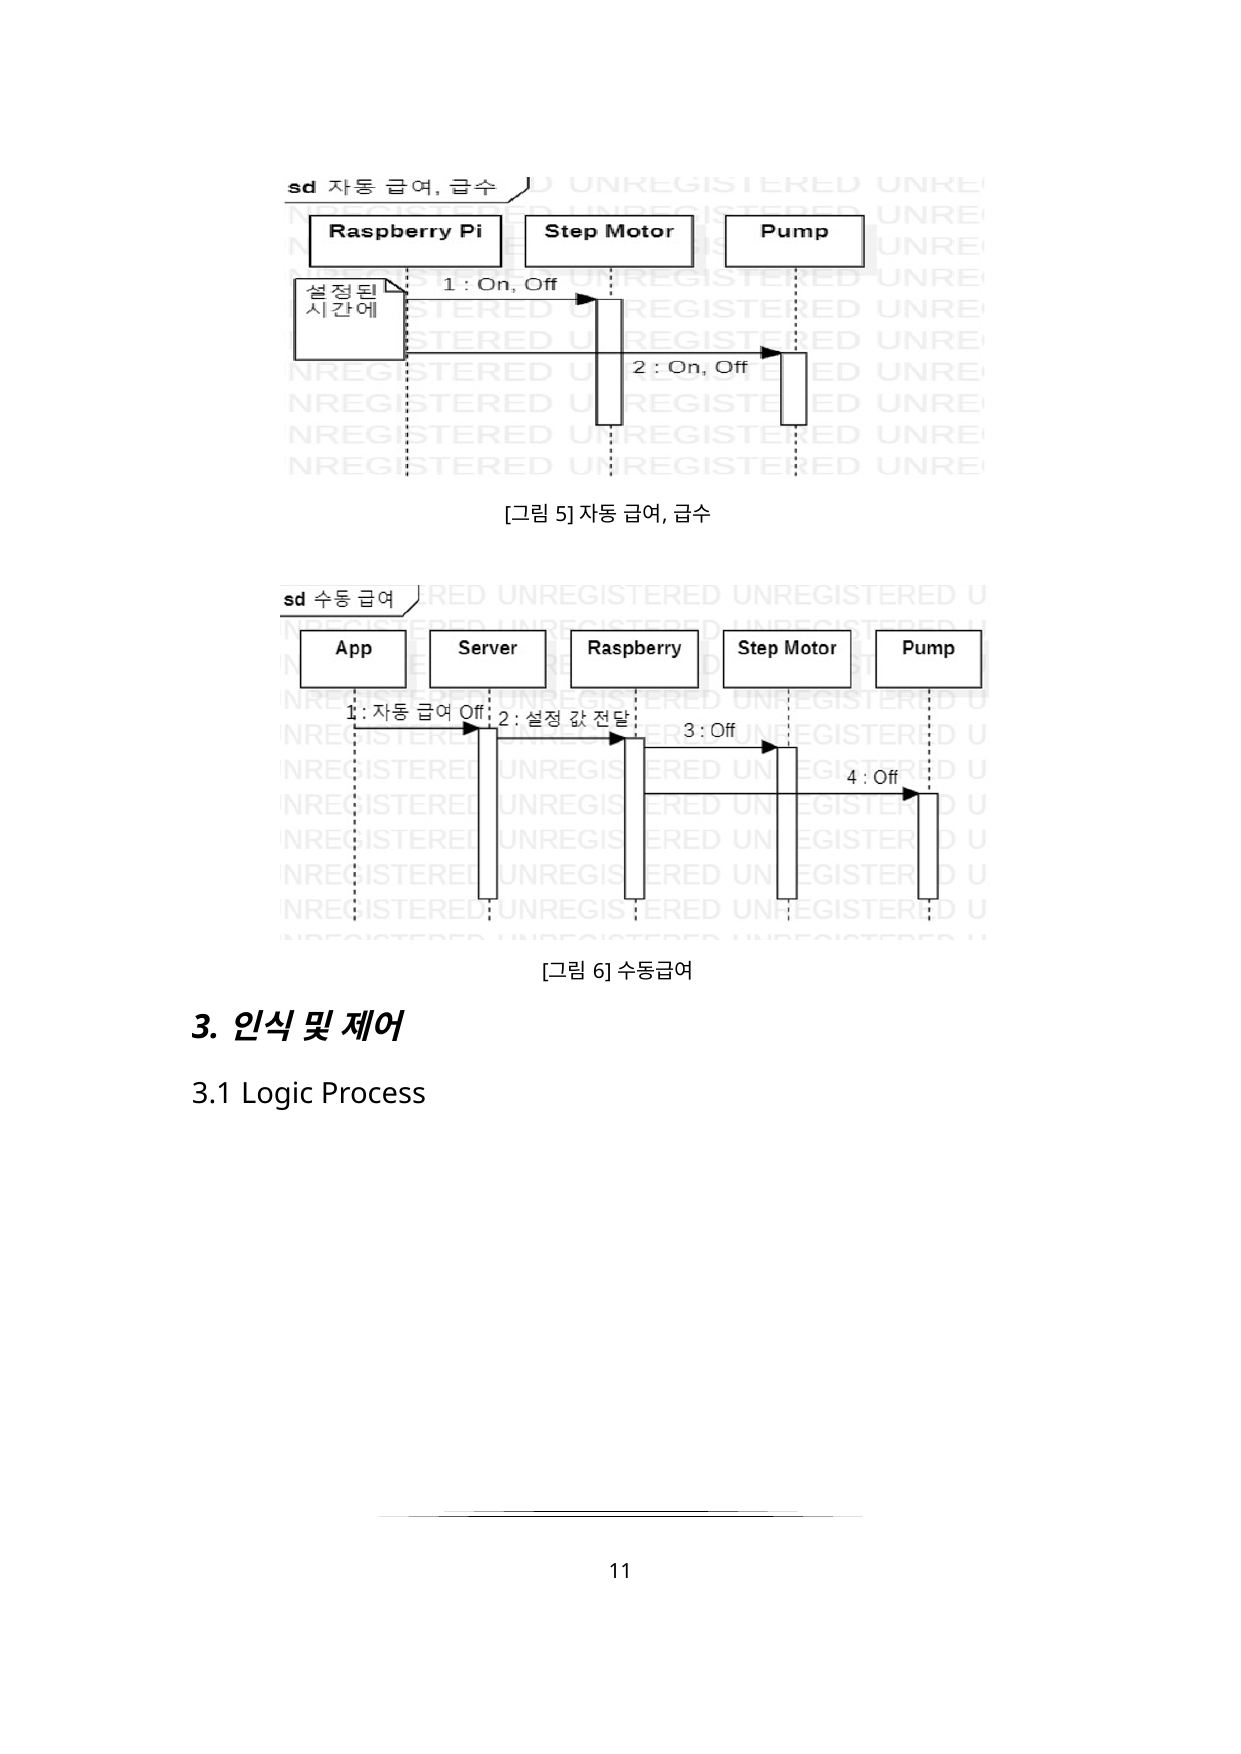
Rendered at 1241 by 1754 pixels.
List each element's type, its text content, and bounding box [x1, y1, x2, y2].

picture [284, 177, 985, 484]
text [그림 5] 자동 급여, 급수 [150, 498, 1090, 528]
list [그림 6] 수동급여 [229, 954, 1090, 984]
list 인식 및 제어 [192, 999, 1090, 1048]
list Logic Process [192, 1072, 1090, 1112]
picture [280, 585, 989, 940]
